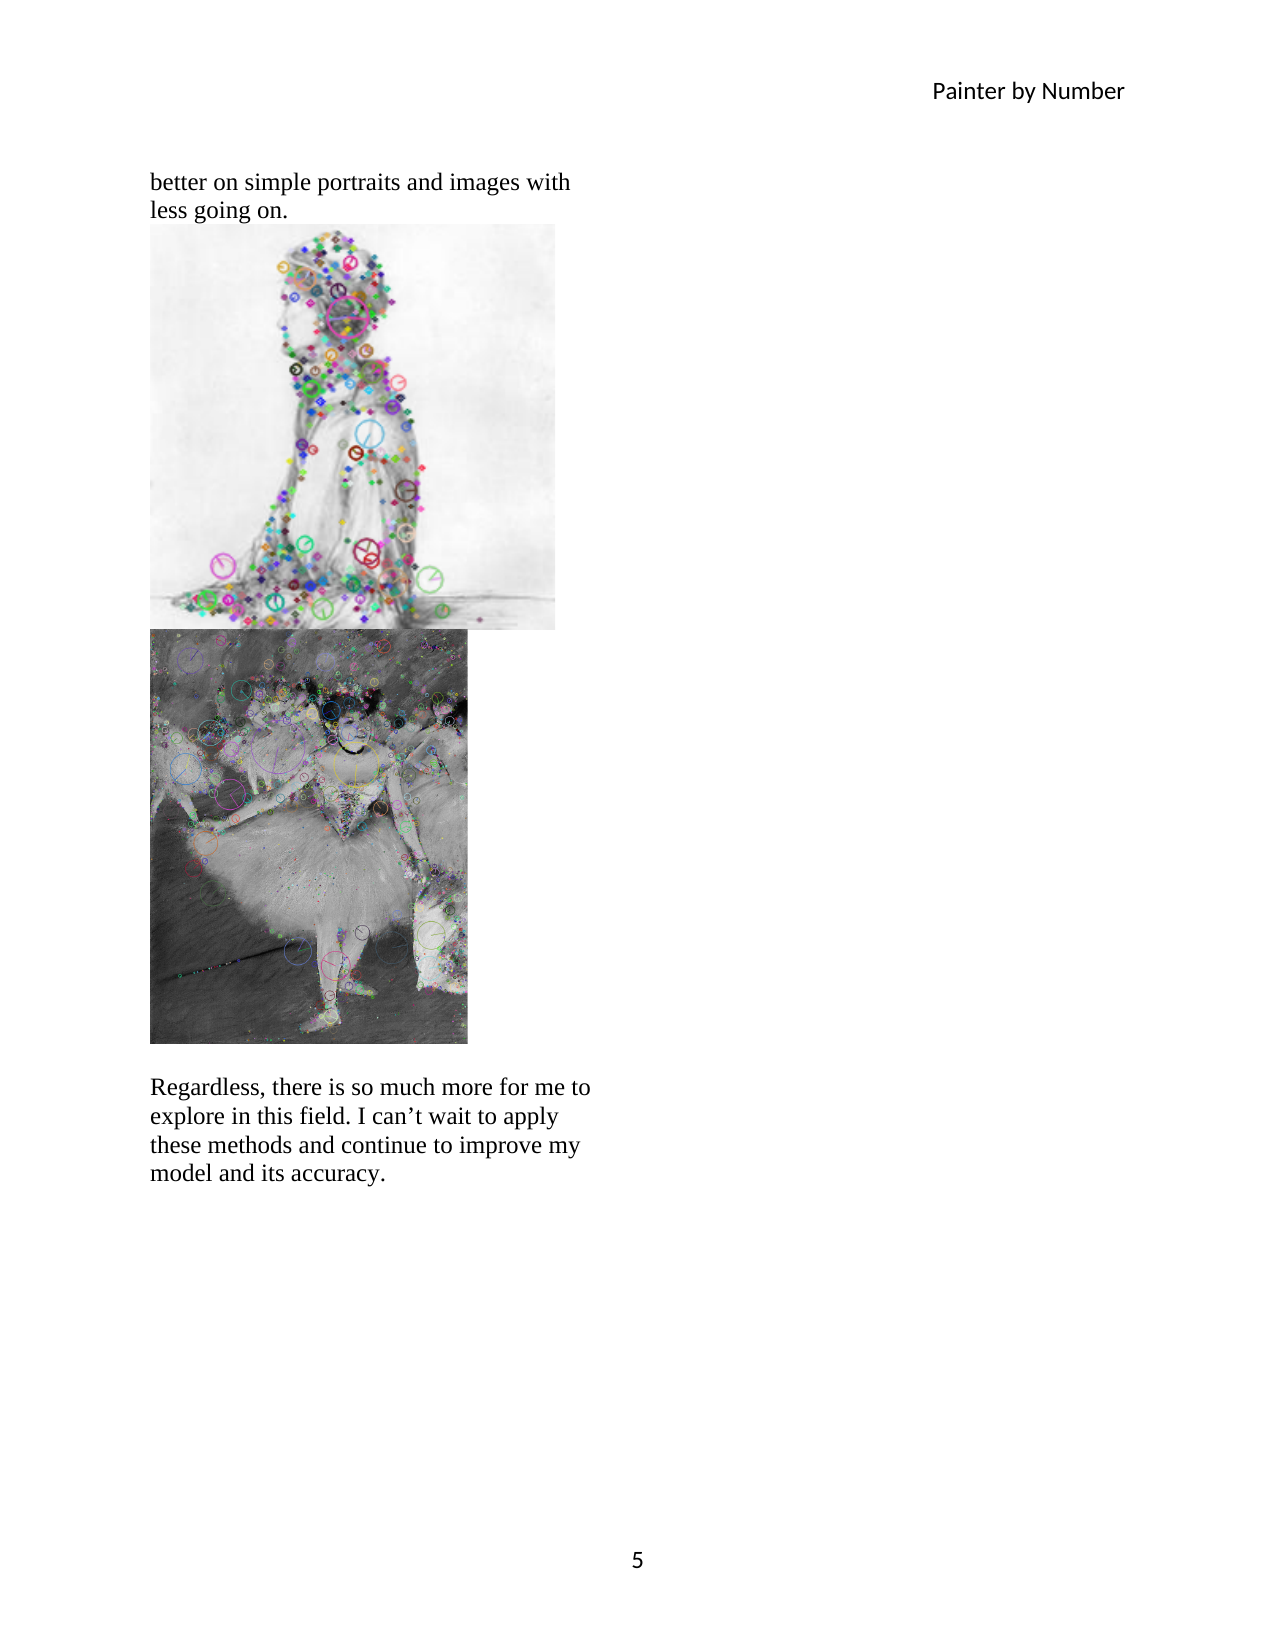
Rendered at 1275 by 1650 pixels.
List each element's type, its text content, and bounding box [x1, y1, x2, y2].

text Regardless, there is so much more for me to explore in this field. I can’t wait to apply these methods and continue to improve my model and its accuracy. [150, 1072, 600, 1187]
picture [150, 224, 556, 1044]
